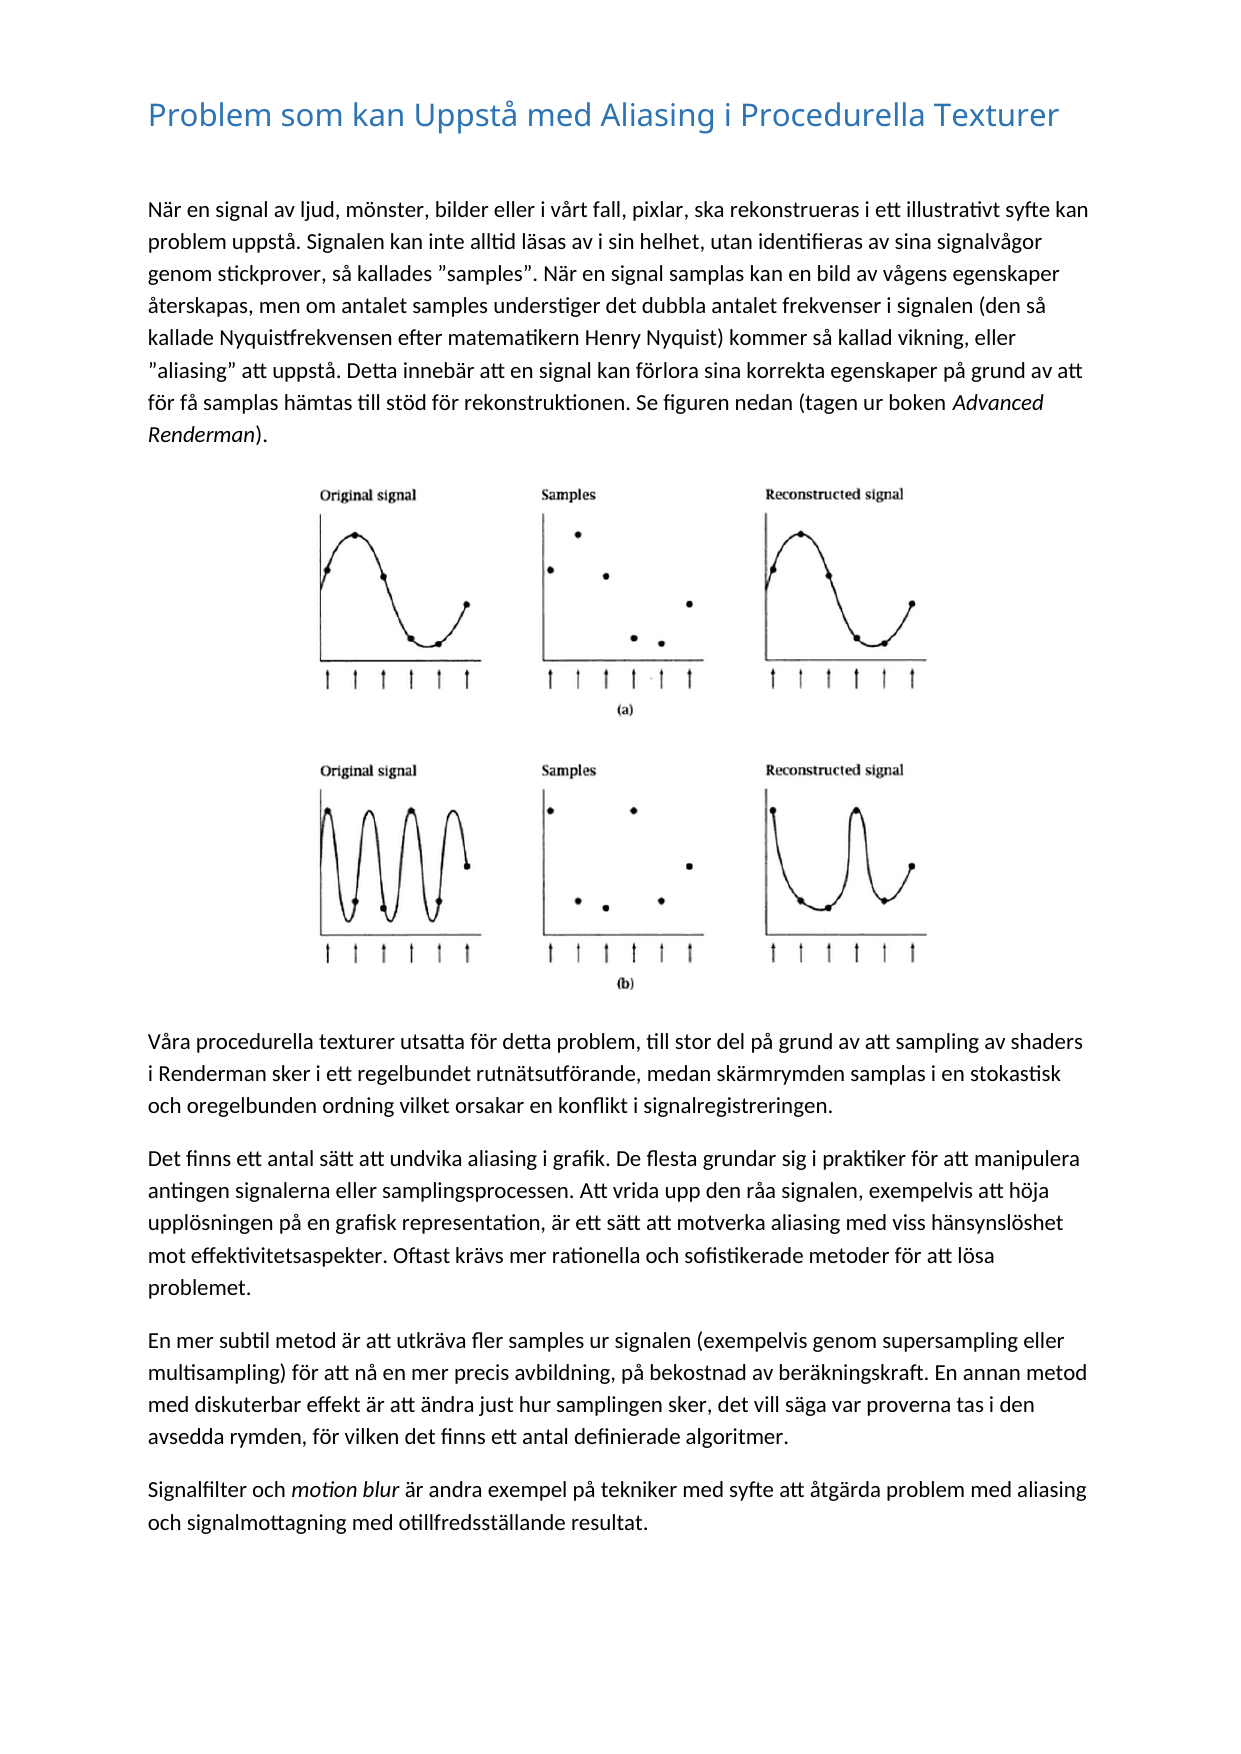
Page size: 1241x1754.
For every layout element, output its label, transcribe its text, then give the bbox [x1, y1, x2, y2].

text Våra procedurella texturer utsatta för detta problem, till stor del på grund av att sampling av shaders i Renderman sker i ett regelbundet rutnätsutförande, medan skärmrymden samplas i en stokastisk och oregelbunden ordning vilket orsakar en konflikt i signalregistreringen. [148, 1027, 1092, 1119]
text Det finns ett antal sätt att undvika aliasing i grafik. De flesta grundar sig i praktiker för att manipulera antingen signalerna eller samplingsprocessen. Att vrida upp den råa signalen, exempelvis att höja upplösningen på en grafisk representation, är ett sätt att motverka aliasing med viss hänsynslöshet mot effektivitetsaspekter. Oftast krävs mer rationella och sofistikerade metoder för att lösa problemet. [148, 1144, 1092, 1301]
text Signalfilter och motion blur är andra exempel på tekniker med syfte att åtgärda problem med aliasing och signalmottagning med otillfredsställande resultat. [148, 1476, 1092, 1536]
text När en signal av ljud, mönster, bilder eller i vårt fall, pixlar, ska rekonstrueras i ett illustrativt syfte kan problem uppstå. Signalen kan inte alltid läsas av i sin helhet, utan identifieras av sina signalvågor genom stickprover, så kallades ”samples”. När en signal samplas kan en bild av vågens egenskaper återskapas, men om antalet samples understiger det dubbla antalet frekvenser i signalen (den så kallade Nyquistfrekvensen efter matematikern Henry Nyquist) kommer så kallad vikning, eller ”aliasing” att uppstå. Detta innebär att en signal kan förlora sina korrekta egenskaper på grund av att för få samplas hämtas till stöd för rekonstruktionen. Se figuren nedan (tagen ur boken Advanced Renderman). [148, 195, 1092, 448]
text En mer subtil metod är att utkräva fler samples ur signalen (exempelvis genom supersampling eller multisampling) för att nå en mer precis avbildning, på bekostnad av beräkningskraft. En annan metod med diskuterbar effekt är att ändra just hur samplingen sker, det vill säga var proverna tas i den avsedda rymden, för vilken det finns ett antal definierade algoritmer. [148, 1326, 1092, 1451]
picture [296, 473, 945, 1002]
text Problem som kan Uppstå med Aliasing i Procedurella Texturer [148, 93, 1092, 135]
